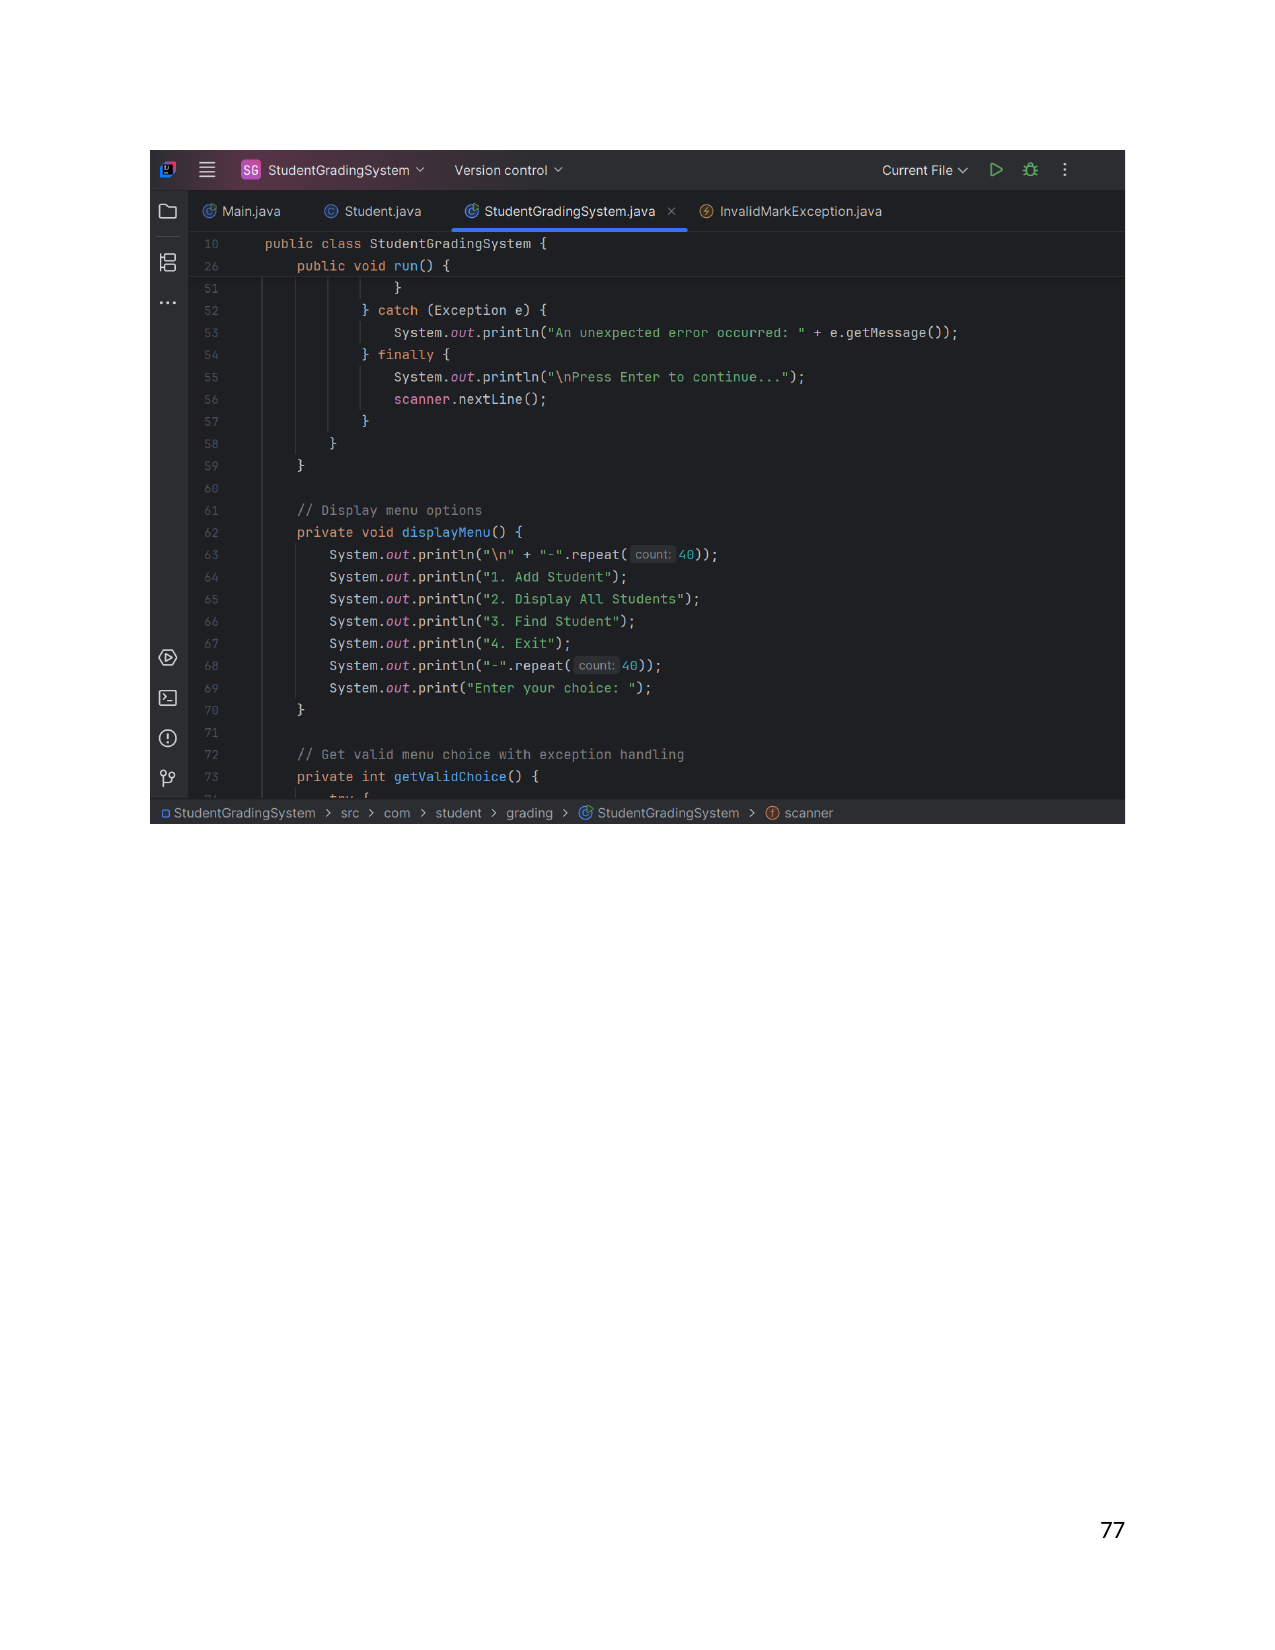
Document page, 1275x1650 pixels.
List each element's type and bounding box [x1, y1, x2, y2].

picture [150, 150, 1125, 824]
